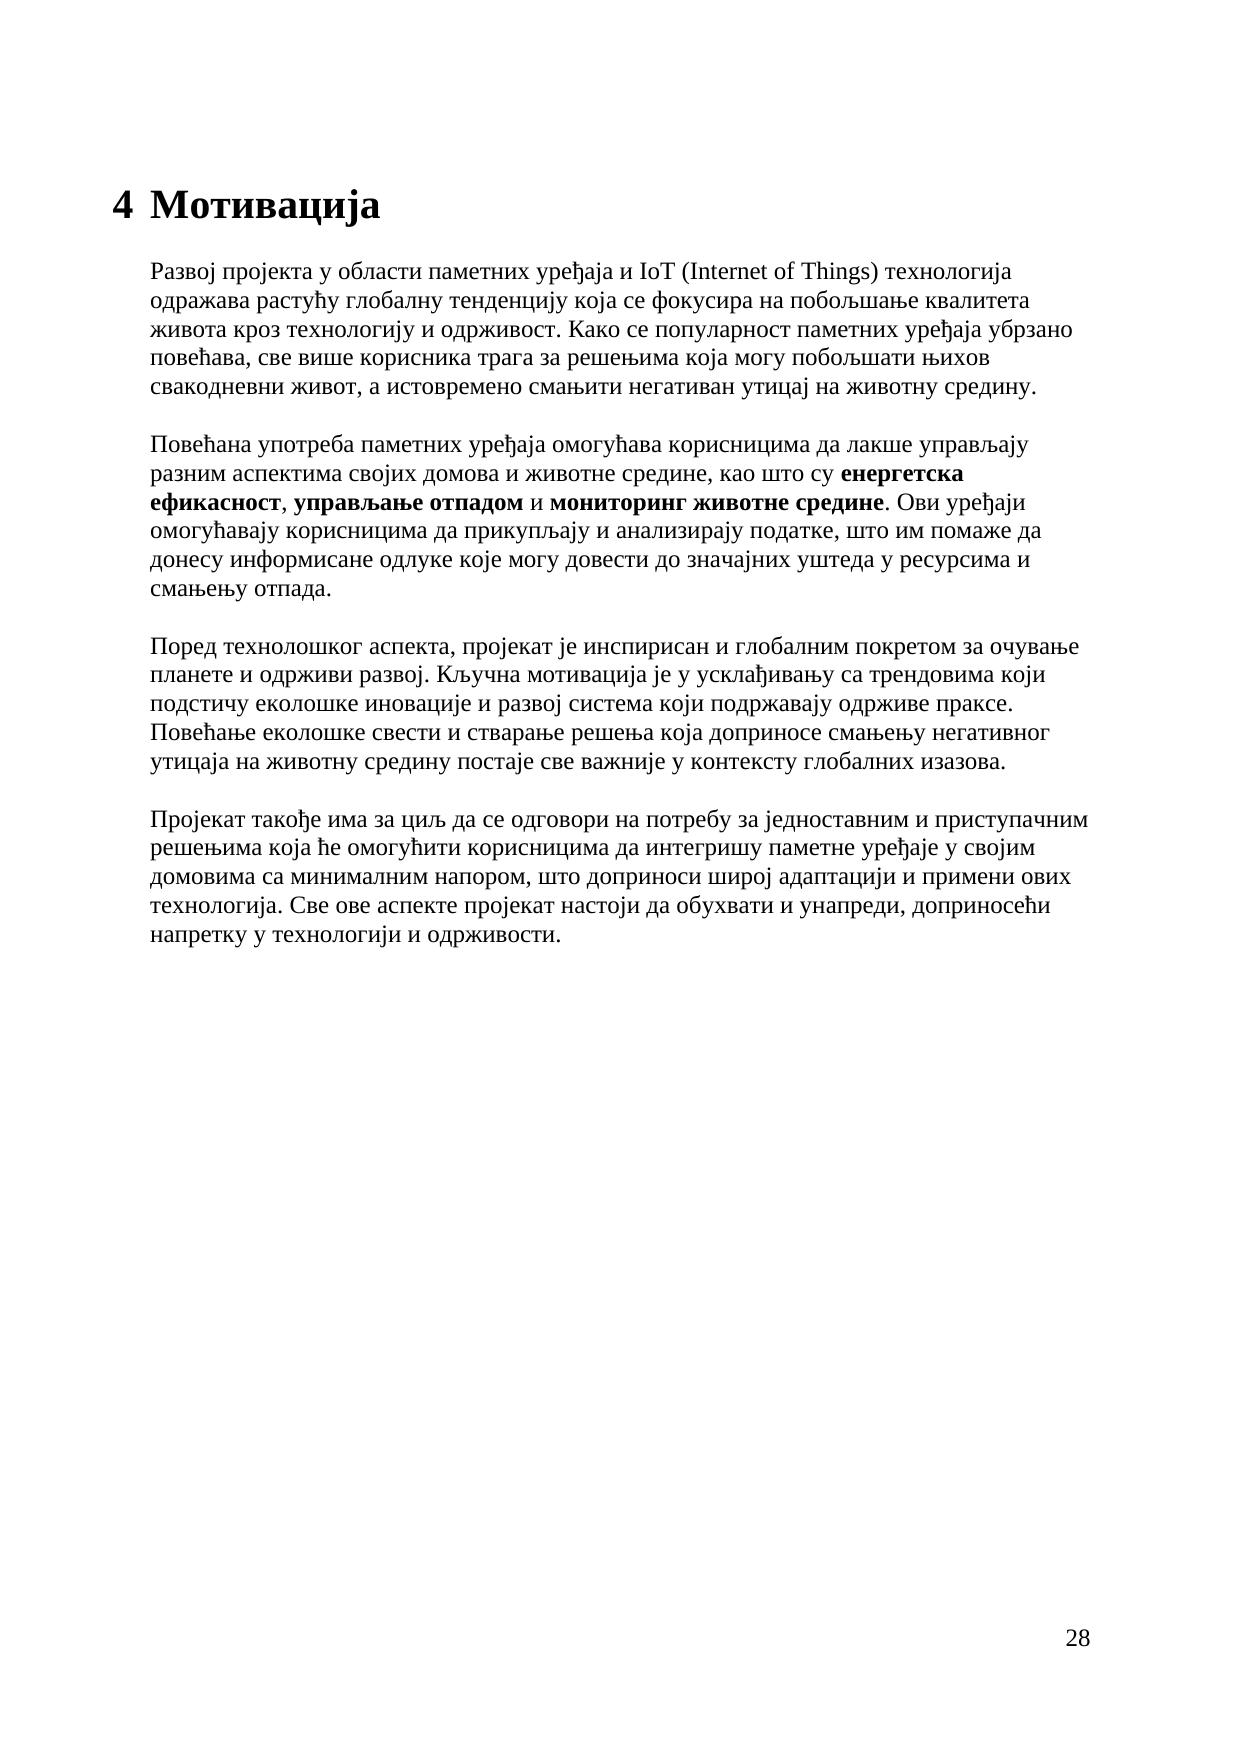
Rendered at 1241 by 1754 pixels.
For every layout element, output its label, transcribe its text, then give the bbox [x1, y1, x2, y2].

text Поред технолошког аспекта, пројекат је инспирисан и глобалним покретом за очување планете и одрживи развој. Кључна мотивација је у усклађивању са трендовима који подстичу еколошке иновације и развој система који подржавају одрживе праксе. Повећање еколошке свести и стварање решења која доприносе смањењу негативног утицаја на животну средину постаје све важније у контексту глобалних изазова. [150, 631, 1090, 774]
text Развој пројекта у области паметних уређаја и IoT (Internet of Things) технологија одражава растућу глобалну тенденцију која се фокусира на побољшање квалитета живота кроз технологију и одрживост. Како се популарност паметних уређаја убрзано повећава, све више корисника трага за решењима која могу побољшати њихов свакодневни живот, а истовремено смањити негативан утицај на животну средину. [150, 256, 1090, 400]
text Пројекат такође има за циљ да се одговори на потребу за једноставним и приступачним решењима која ће омогућити корисницима да интегришу паметне уређаје у својим домовима са минималним напором, што доприноси широј адаптацији и примени ових технологија. Све ове аспекте пројекат настоји да обухвати и унапреди, доприносећи напретку у технологији и одрживости. [150, 804, 1090, 947]
subtitle Мотивација [112, 179, 1090, 227]
text Повећана употреба паметних уређаја омогућава корисницима да лакше управљају разним аспектима својих домова и животне средине, као што су енергетска ефикасност, управљање отпадом и мониторинг животне средине. Ови уређаји омогућавају корисницима да прикупљају и анализирају податке, што им помаже да донесу информисане одлуке које могу довести до значајних уштеда у ресурсима и смањењу отпада. [150, 429, 1090, 602]
